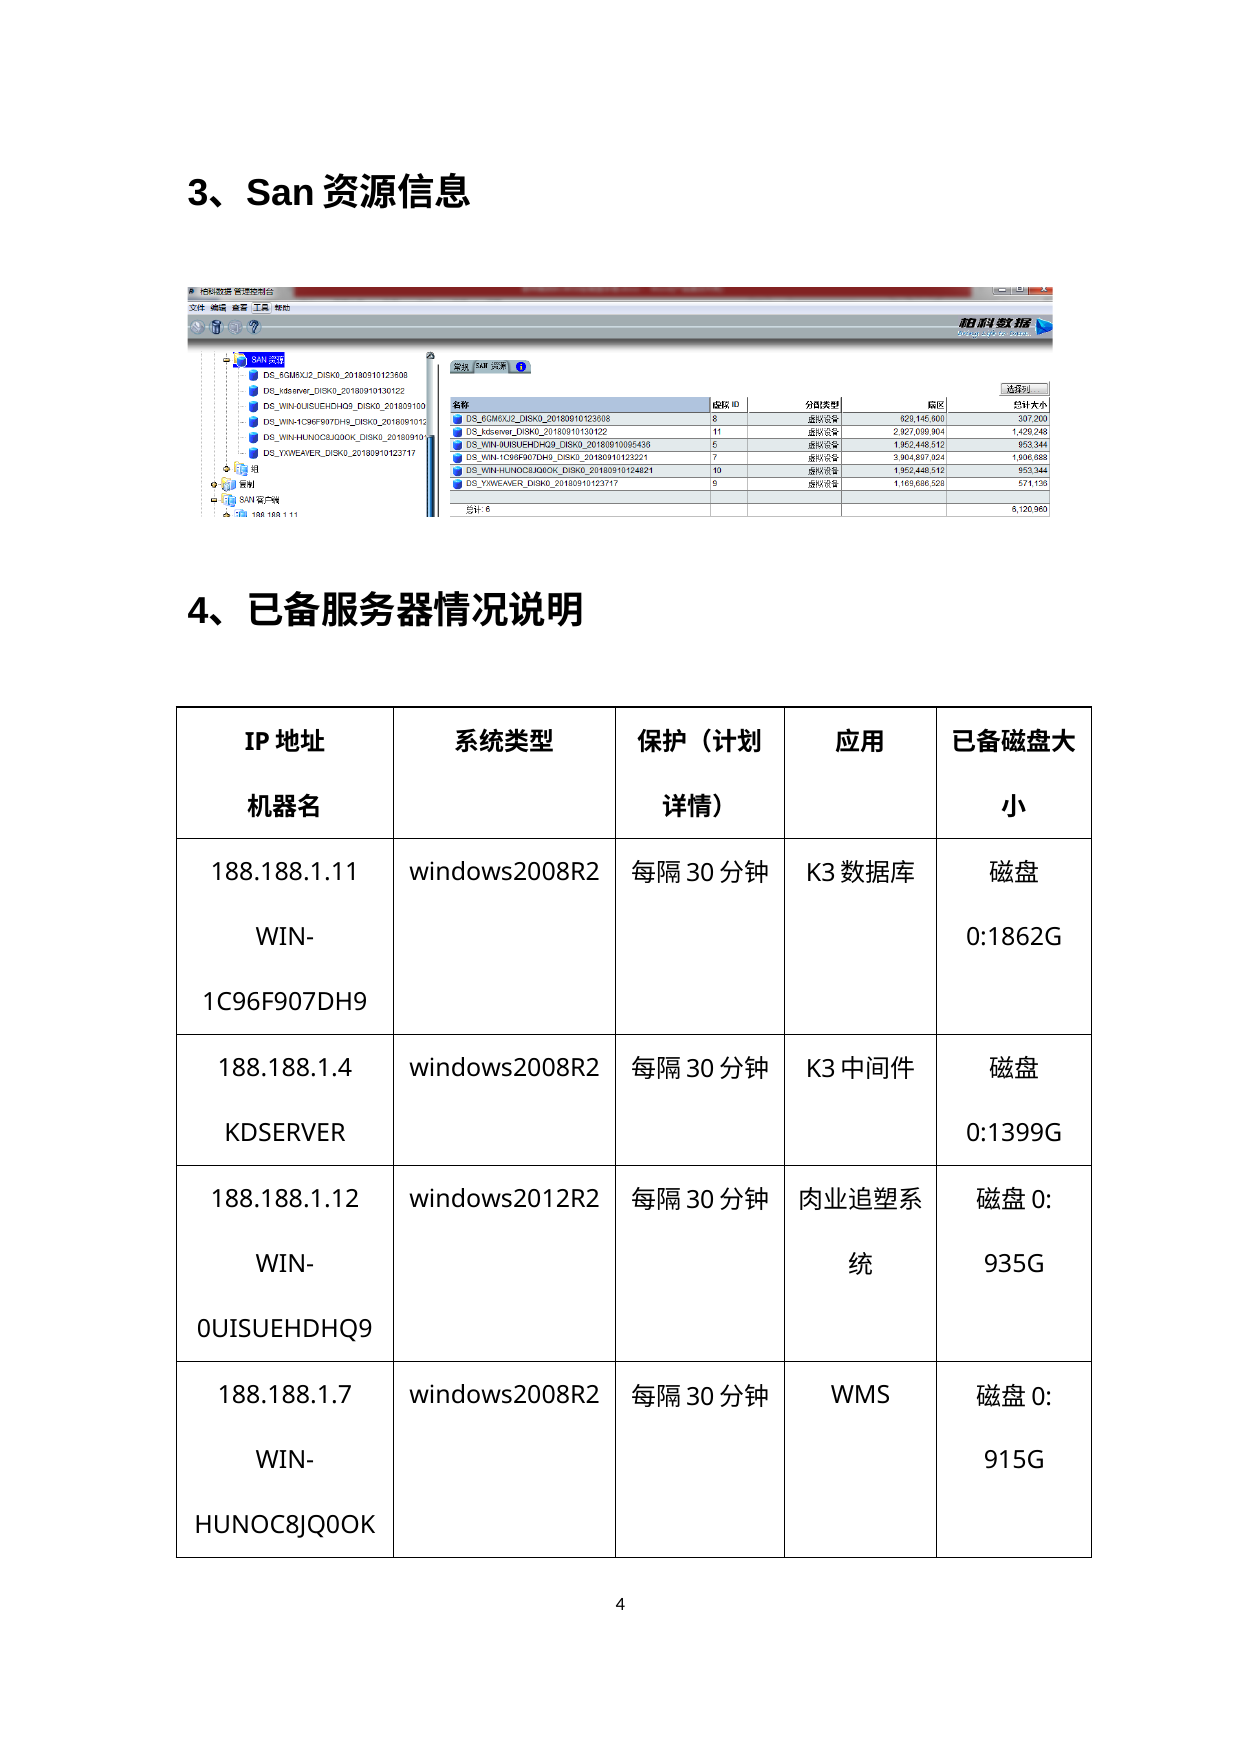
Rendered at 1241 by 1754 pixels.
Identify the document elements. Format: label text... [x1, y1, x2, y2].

table_cell windows2008R2 [394, 839, 615, 1033]
table_cell 磁盘0: 935G [937, 1166, 1091, 1361]
table_cell 188.188.1.4 KDSERVER [177, 1035, 393, 1164]
table_cell windows2008R2 [394, 1362, 615, 1557]
table_cell K3中间件 [785, 1035, 936, 1164]
table_header 系统类型 [394, 708, 615, 837]
table_cell WMS [785, 1362, 936, 1557]
table_cell 肉业追塑系统 [785, 1166, 936, 1361]
table_cell 188.188.1.11 WIN-1C96F907DH9 [177, 839, 393, 1033]
table_cell K3数据库 [785, 839, 936, 1033]
table_cell 磁盘0: 915G [937, 1362, 1091, 1557]
table_cell 每隔30分钟 [616, 839, 784, 1033]
table_header 保护（计划详情） [616, 708, 784, 837]
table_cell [177, 1362, 393, 1557]
table_cell 磁盘0:1399G [937, 1035, 1091, 1164]
table_cell windows2012R2 [394, 1166, 615, 1361]
subtitle 3、San资源信息 [187, 156, 1053, 221]
table_header 应用 [785, 708, 936, 837]
table_cell 磁盘0:1862G [937, 839, 1091, 1033]
table_header 已备磁盘大小 [937, 708, 1091, 837]
picture [187, 287, 1053, 517]
table_cell 每隔30分钟 [616, 1166, 784, 1361]
table_cell 188.188.1.12 WIN-0UISUEHDHQ9 [177, 1166, 393, 1361]
table_cell windows2008R2 [394, 1035, 615, 1164]
table_header IP地址 机器名 [177, 708, 393, 837]
subtitle 4、已备服务器情况说明 [187, 575, 1053, 640]
table_cell 每隔30分钟 [616, 1362, 784, 1557]
table_cell 每隔30分钟 [616, 1035, 784, 1164]
